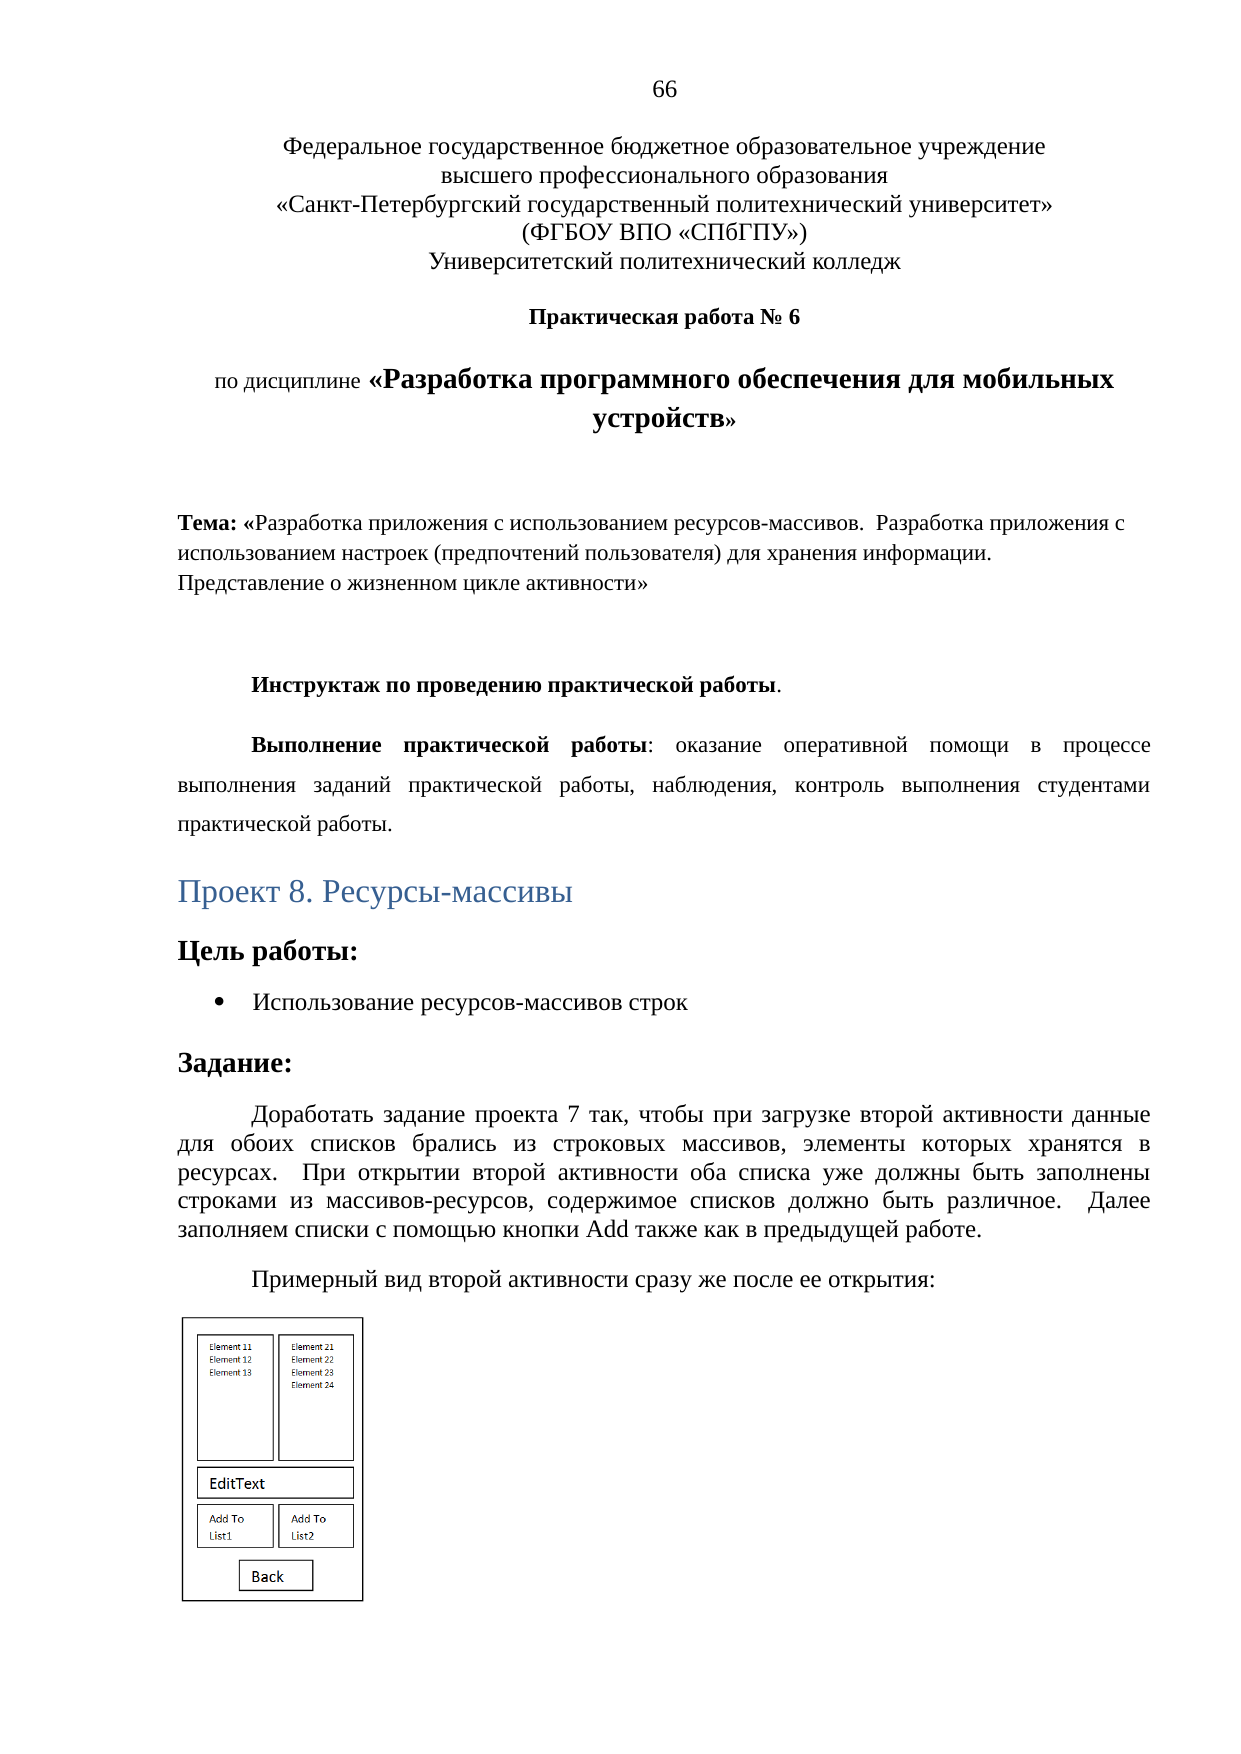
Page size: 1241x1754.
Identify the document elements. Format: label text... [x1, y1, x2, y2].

text по дисциплине «Разработка программного обеспечения для мобильных устройств» [177, 361, 1152, 433]
text Задание: [177, 1045, 1152, 1078]
text Тема: «Разработка приложения с использованием ресурсов-массивов. Разработка приложения с использованием настроек (предпочтений пользователя) для хранения информации. Представление о жизненном цикле активности» [177, 509, 1152, 596]
text Университетский политехнический колледж [177, 246, 1152, 275]
text «Санкт-Петербургский государственный политехнический университет» [177, 189, 1152, 217]
text Доработать задание проекта 7 так, чтобы при загрузке второй активности данные для обоих списков брались из строковых массивов, элементы которых хранятся в ресурсах. При открытии второй активности оба списка уже должны быть заполнены строками из массивов-ресурсов, содержимое списков должно быть различное. Далее заполняем списки с помощью кнопки Add также как в предыдущей работе. [177, 1099, 1152, 1243]
text Федеральное государственное бюджетное образовательное учреждение [177, 131, 1152, 160]
text высшего профессионального образования [177, 160, 1152, 189]
text Цель работы: [177, 933, 1152, 966]
text Практическая работа № 6 [177, 303, 1152, 329]
list Использование ресурсов-массивов строк [215, 987, 1152, 1016]
text (ФГБОУ ВПО «СПбГПУ») [177, 217, 1152, 246]
text Инструктаж по проведению практической работы. [177, 671, 1152, 698]
picture [177, 1313, 366, 1604]
subtitle Проект 8. Ресурсы-массивы [177, 871, 1152, 909]
text Выполнение практической работы: оказание оперативной помощи в процессе выполнения заданий практической работы, наблюдения, контроль выполнения студентами практической работы. [177, 732, 1152, 837]
text Примерный вид второй активности сразу же после ее открытия: [177, 1264, 1152, 1292]
